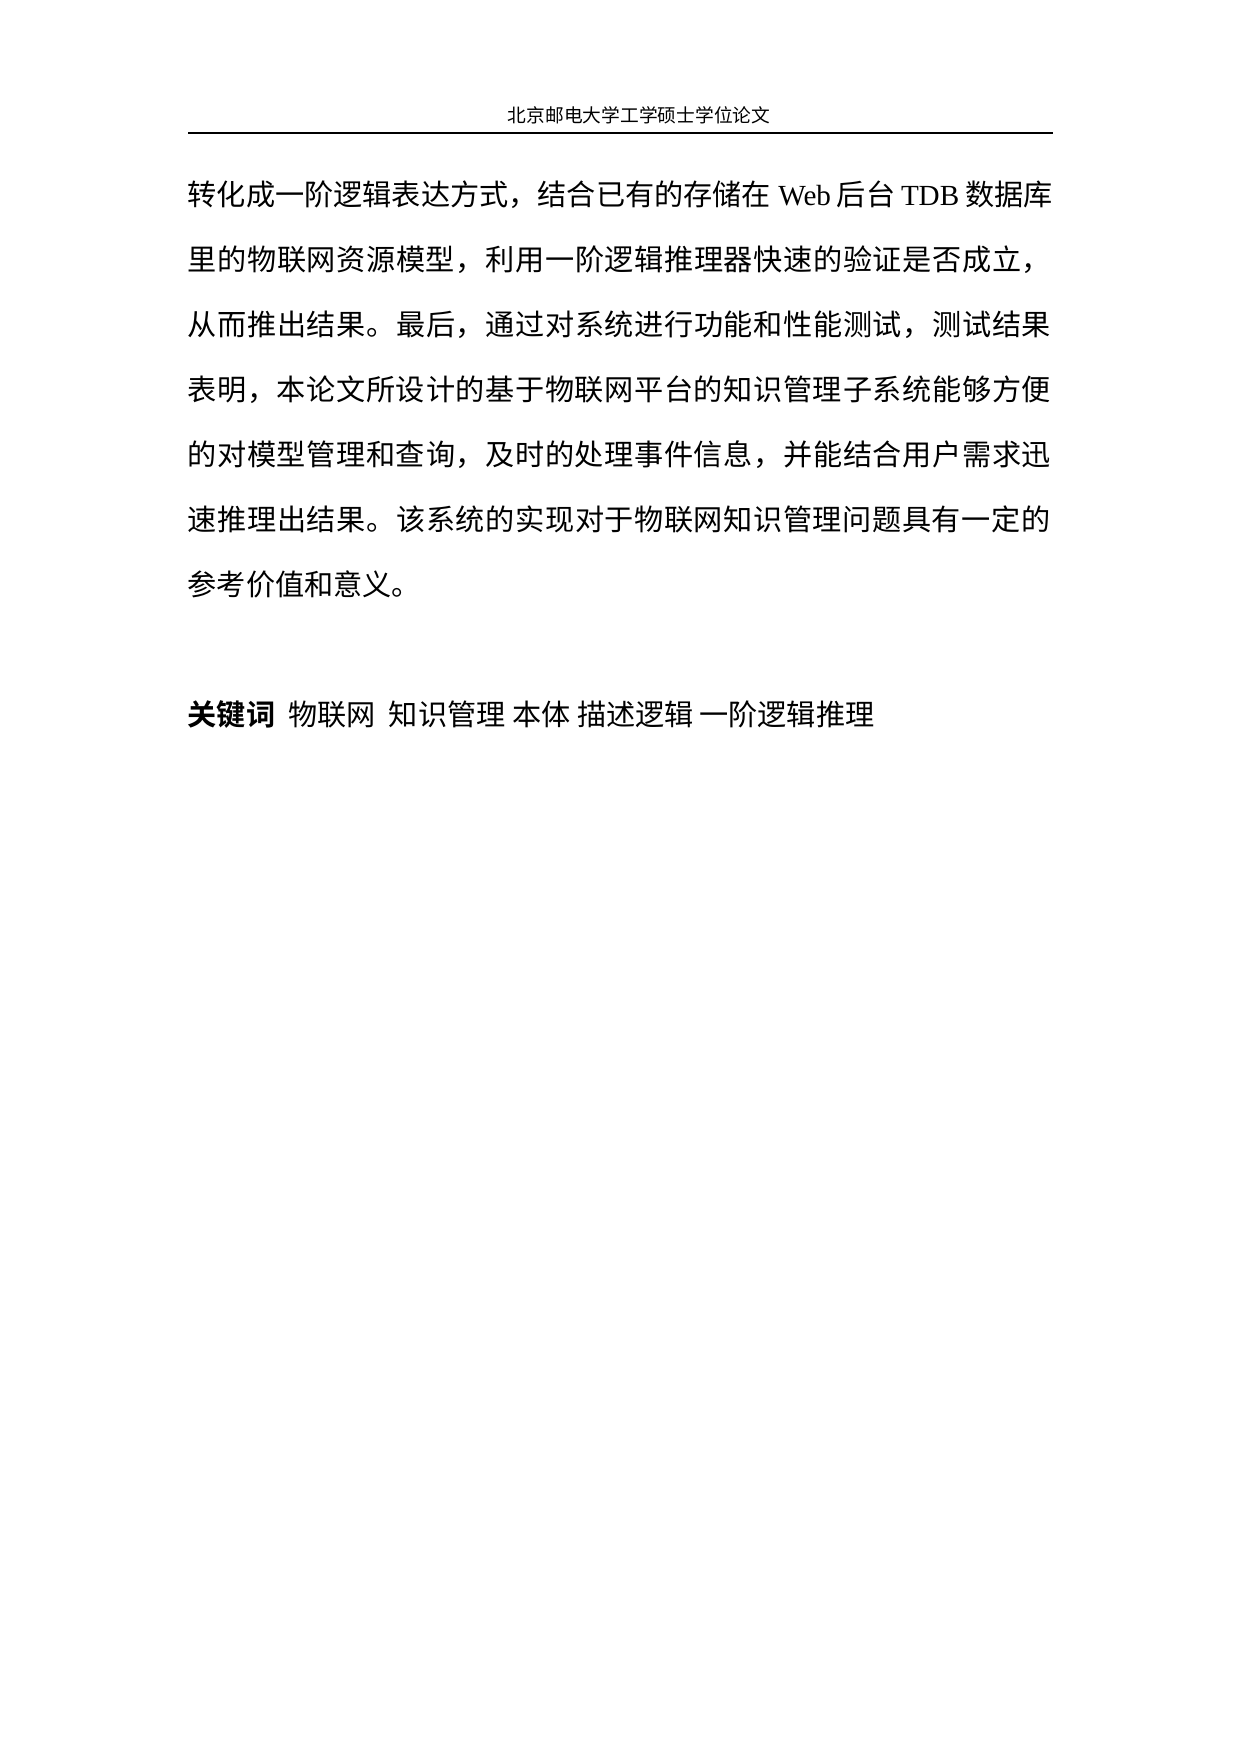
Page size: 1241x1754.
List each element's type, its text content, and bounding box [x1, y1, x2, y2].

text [187, 160, 1053, 615]
text 关键词 物联网 知识管理 本体 描述逻辑 一阶逻辑推理 [187, 680, 1053, 745]
